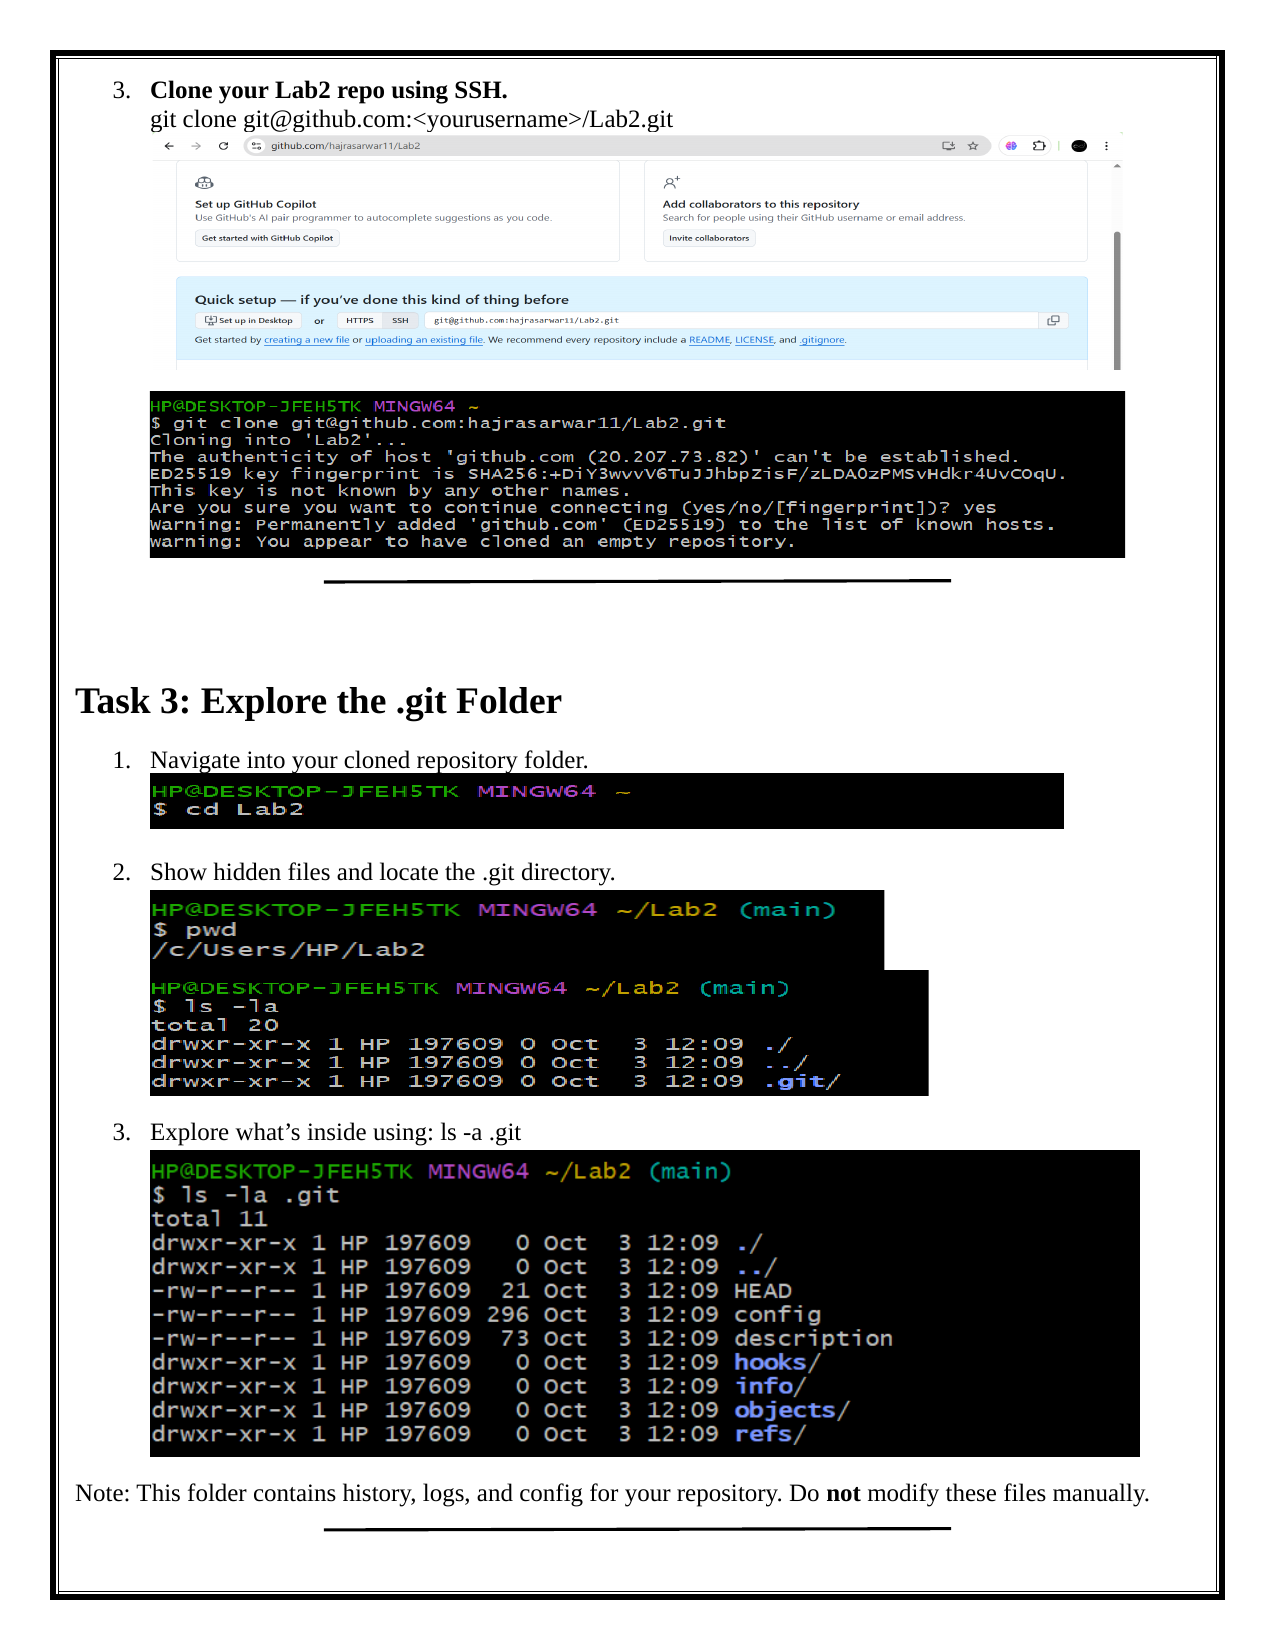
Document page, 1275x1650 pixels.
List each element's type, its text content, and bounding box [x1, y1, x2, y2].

list Show hidden files and locate the .git directory. [112, 857, 1200, 886]
picture [149, 391, 1126, 558]
picture [152, 132, 1123, 370]
list Clone your Lab2 repo using SSH. [112, 75, 1200, 104]
picture [150, 1150, 1140, 1457]
text git clone git@github.com:<yourusername>/Lab2.git [150, 104, 1200, 132]
text Task 3: Explore the .git Folder [75, 678, 1200, 722]
text Note: This folder contains history, logs, and config for your repository. Do not modify these files manually. [75, 1478, 1200, 1507]
picture [150, 773, 1064, 829]
list Explore what’s inside using: ls -a .git [112, 1117, 1200, 1146]
list Navigate into your cloned repository folder. [112, 745, 1200, 773]
picture [150, 890, 929, 1096]
